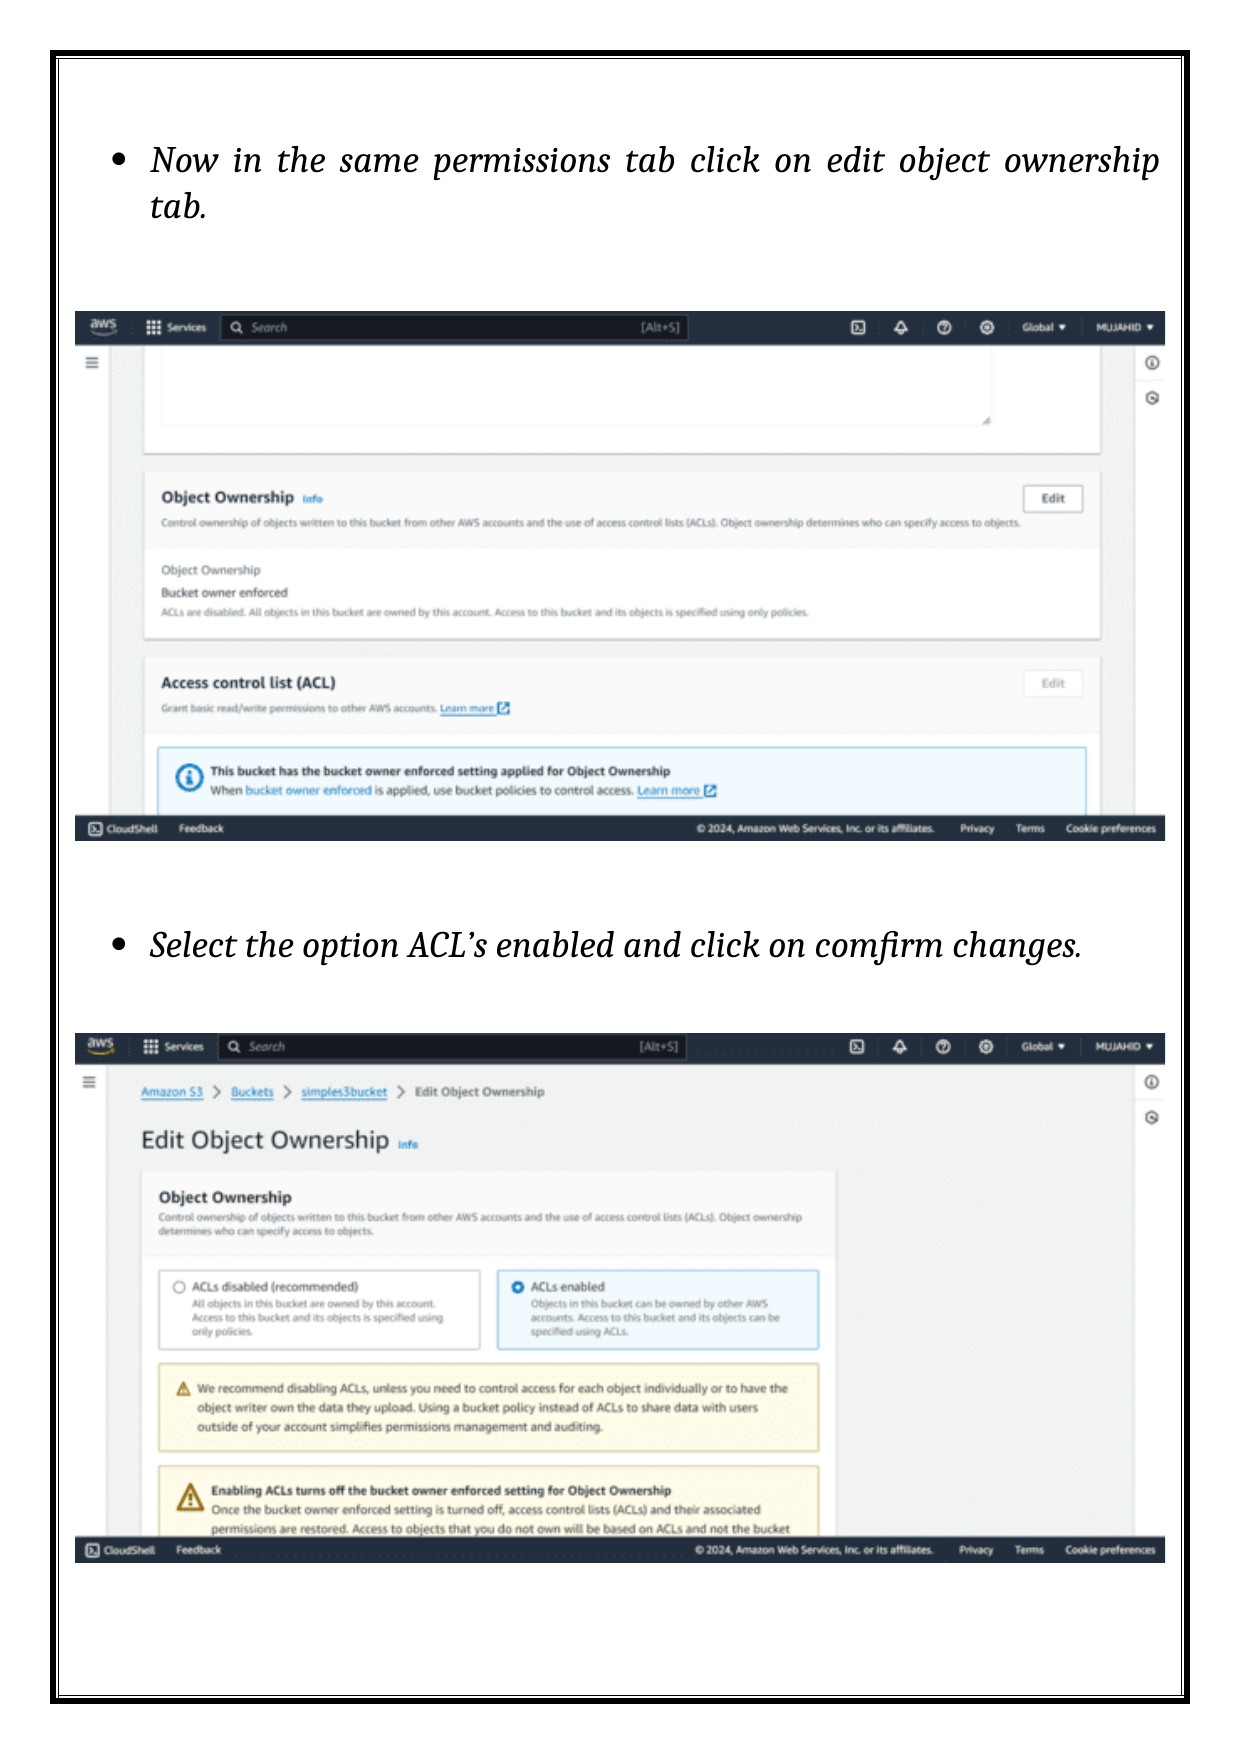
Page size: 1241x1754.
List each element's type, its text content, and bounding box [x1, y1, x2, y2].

picture [75, 311, 1166, 841]
picture [75, 1033, 1166, 1563]
list Select the option ACL’s enabled and click on comfirm changes. [112, 924, 1165, 967]
list Now in the same permissions tab click on edit object ownership tab. [112, 138, 1165, 228]
